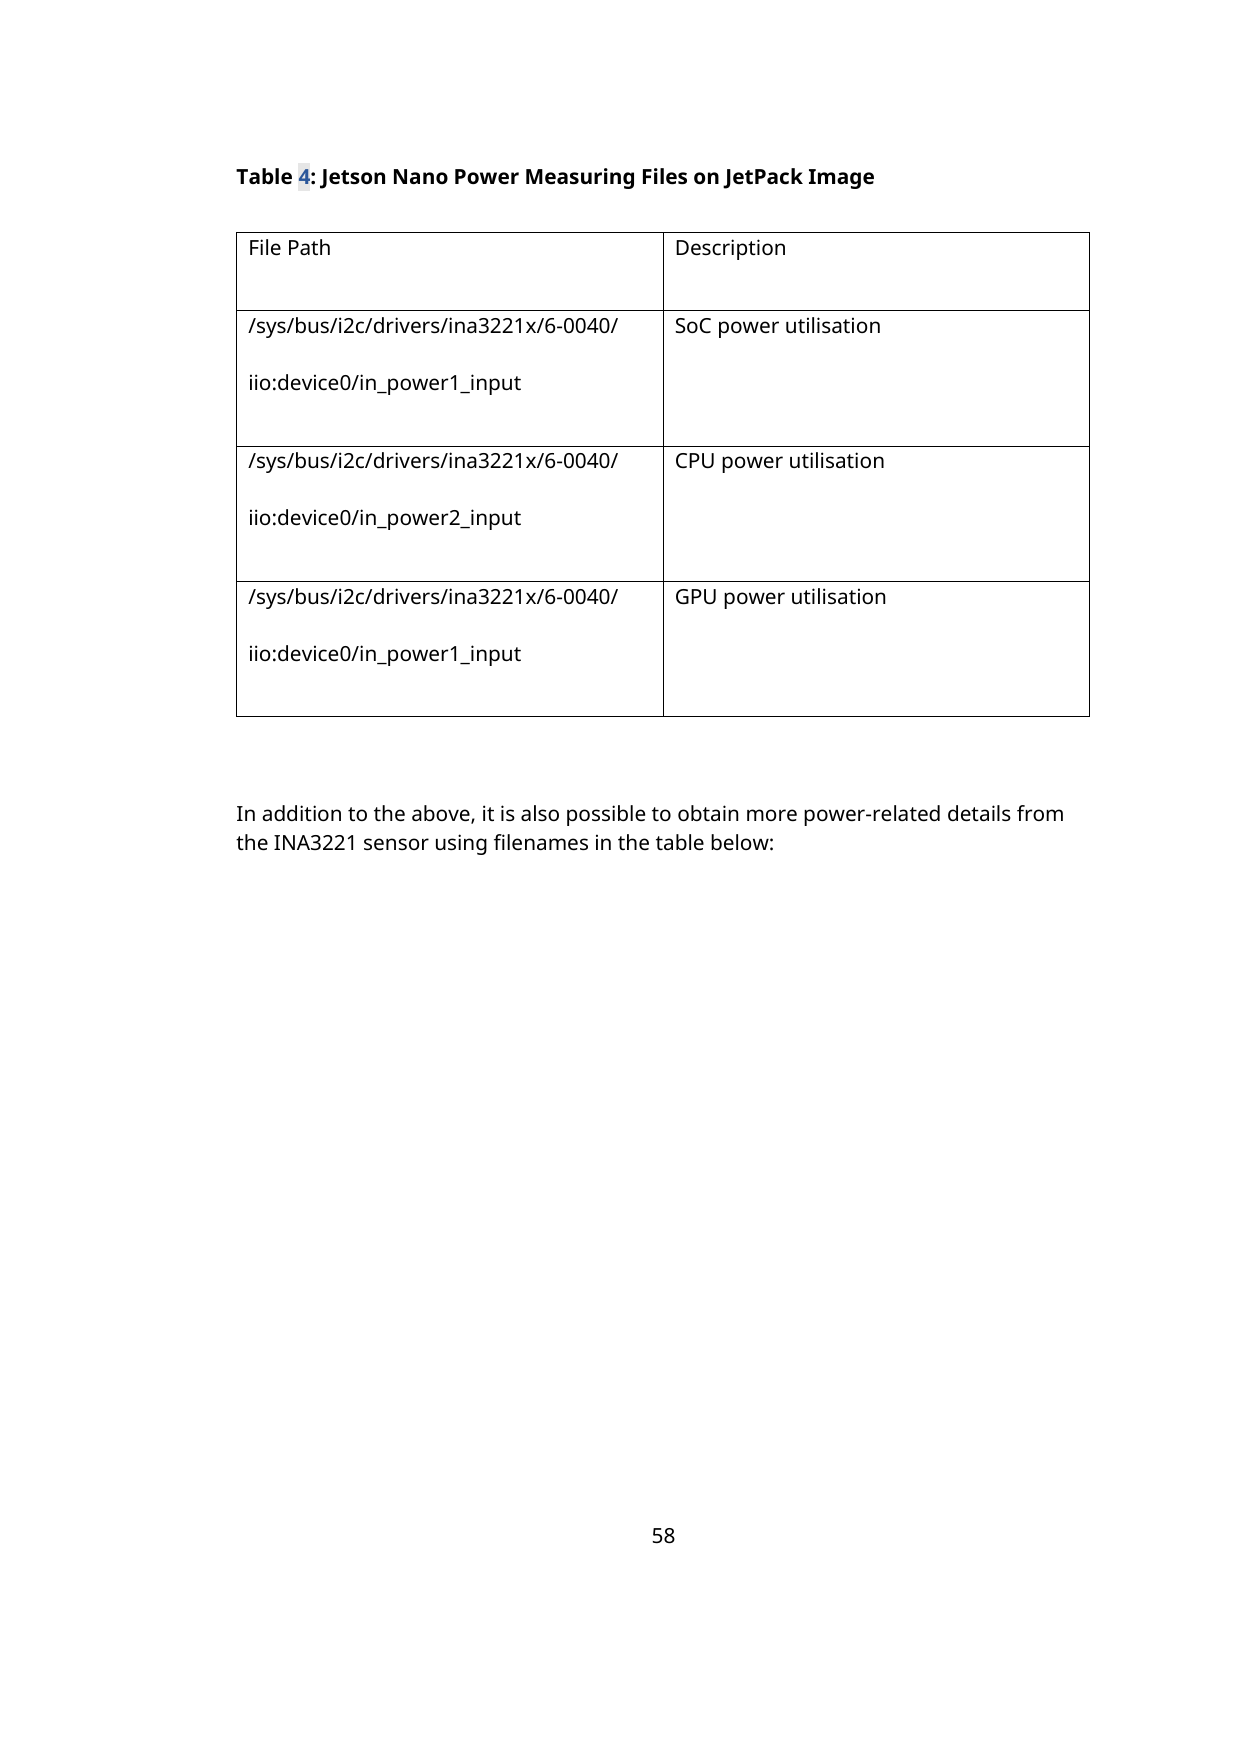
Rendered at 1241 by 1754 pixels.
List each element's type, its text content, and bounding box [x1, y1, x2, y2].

table_cell /sys/bus/i2c/drivers/ina3221x/6-0040/iio:device0/in_power1_input [237, 311, 663, 446]
table_cell SoC power utilisation [664, 311, 1089, 446]
text In addition to the above, it is also possible to obtain more power-related details from the INA3221 sensor using filenames in the table below: [236, 799, 1090, 856]
table_cell /sys/bus/i2c/drivers/ina3221x/6-0040/iio:device0/in_power2_input [237, 447, 663, 581]
table_header Description [664, 233, 1089, 310]
text Table 4: Jetson Nano Power Measuring Files on JetPack Image [236, 162, 1090, 191]
table_cell GPU power utilisation [664, 582, 1089, 716]
table_cell CPU power utilisation [664, 447, 1089, 581]
table_header File Path [237, 233, 663, 310]
table_cell /sys/bus/i2c/drivers/ina3221x/6-0040/iio:device0/in_power1_input [237, 582, 663, 716]
